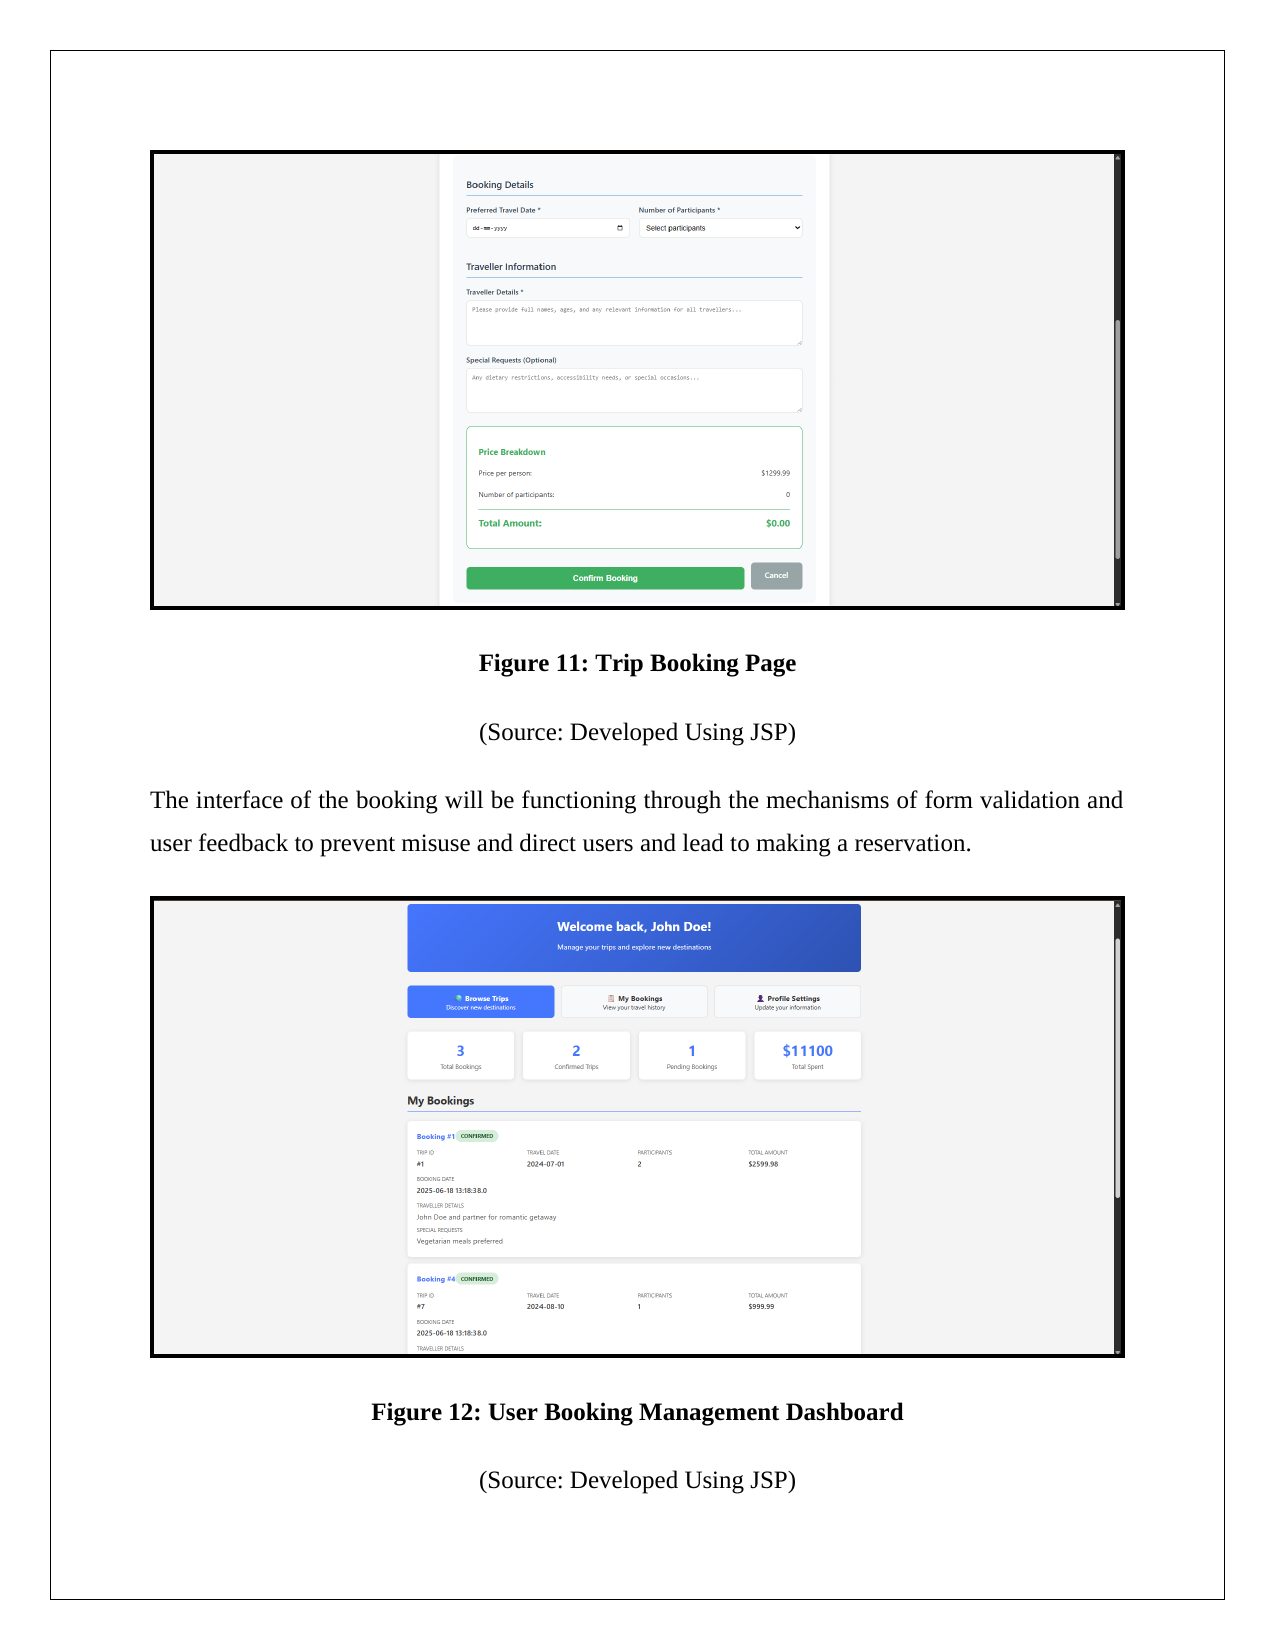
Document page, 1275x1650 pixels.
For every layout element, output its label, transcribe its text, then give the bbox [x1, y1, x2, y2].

text (Source: Developed Using JSP) [150, 1465, 1125, 1493]
text The interface of the booking will be functioning through the mechanisms of form validation and user feedback to prevent misuse and direct users and lead to making a reservation. [150, 785, 1125, 857]
text Figure 12: User Booking Management Dashboard [150, 1397, 1125, 1425]
text Figure 11: Trip Booking Page [150, 648, 1125, 677]
text (Source: Developed Using JSP) [150, 717, 1125, 745]
picture [154, 900, 1121, 1354]
picture [154, 154, 1121, 606]
